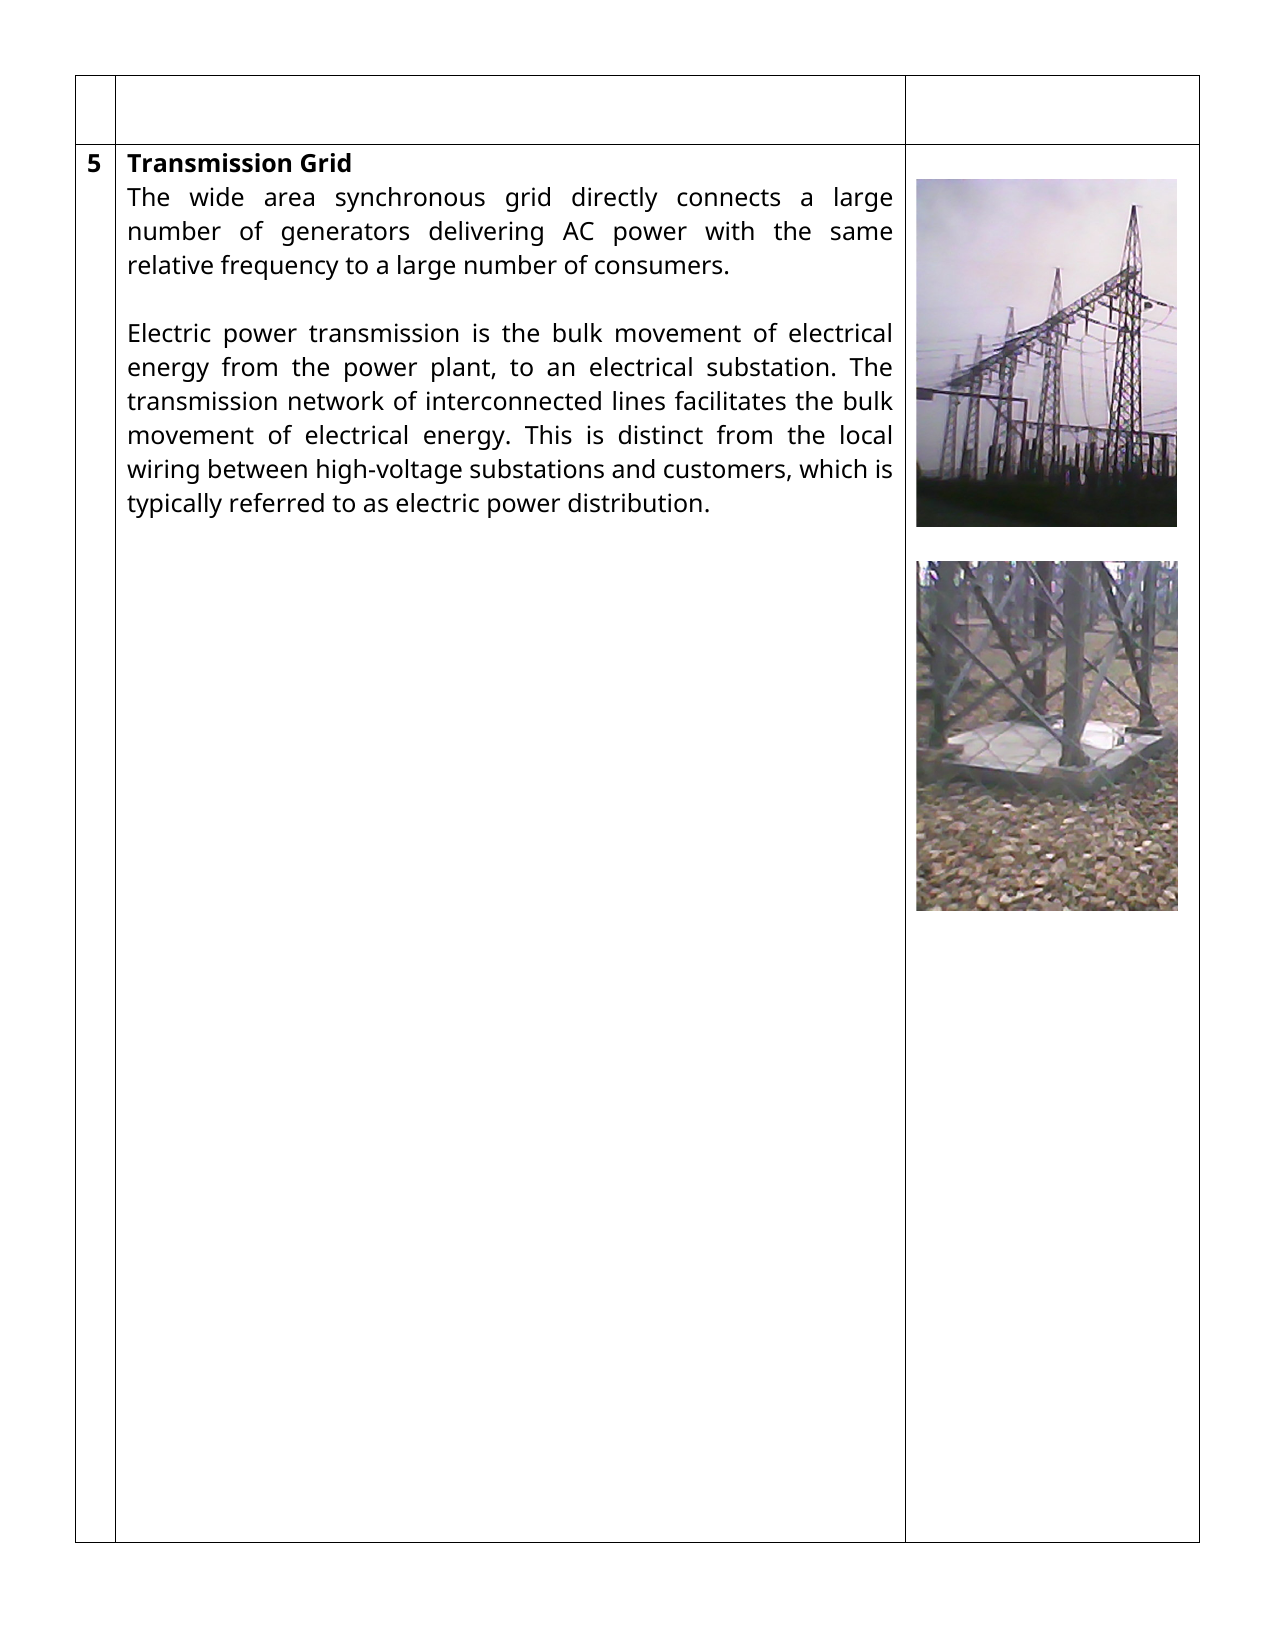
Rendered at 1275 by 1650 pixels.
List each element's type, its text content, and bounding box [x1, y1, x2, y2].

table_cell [116, 145, 905, 1542]
table_cell [906, 145, 1199, 1542]
table_cell 4 [76, 76, 115, 144]
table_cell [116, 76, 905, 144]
picture [916, 561, 1178, 911]
picture [916, 179, 1177, 527]
table_cell [906, 76, 1199, 144]
table_cell 5 [76, 145, 115, 1542]
